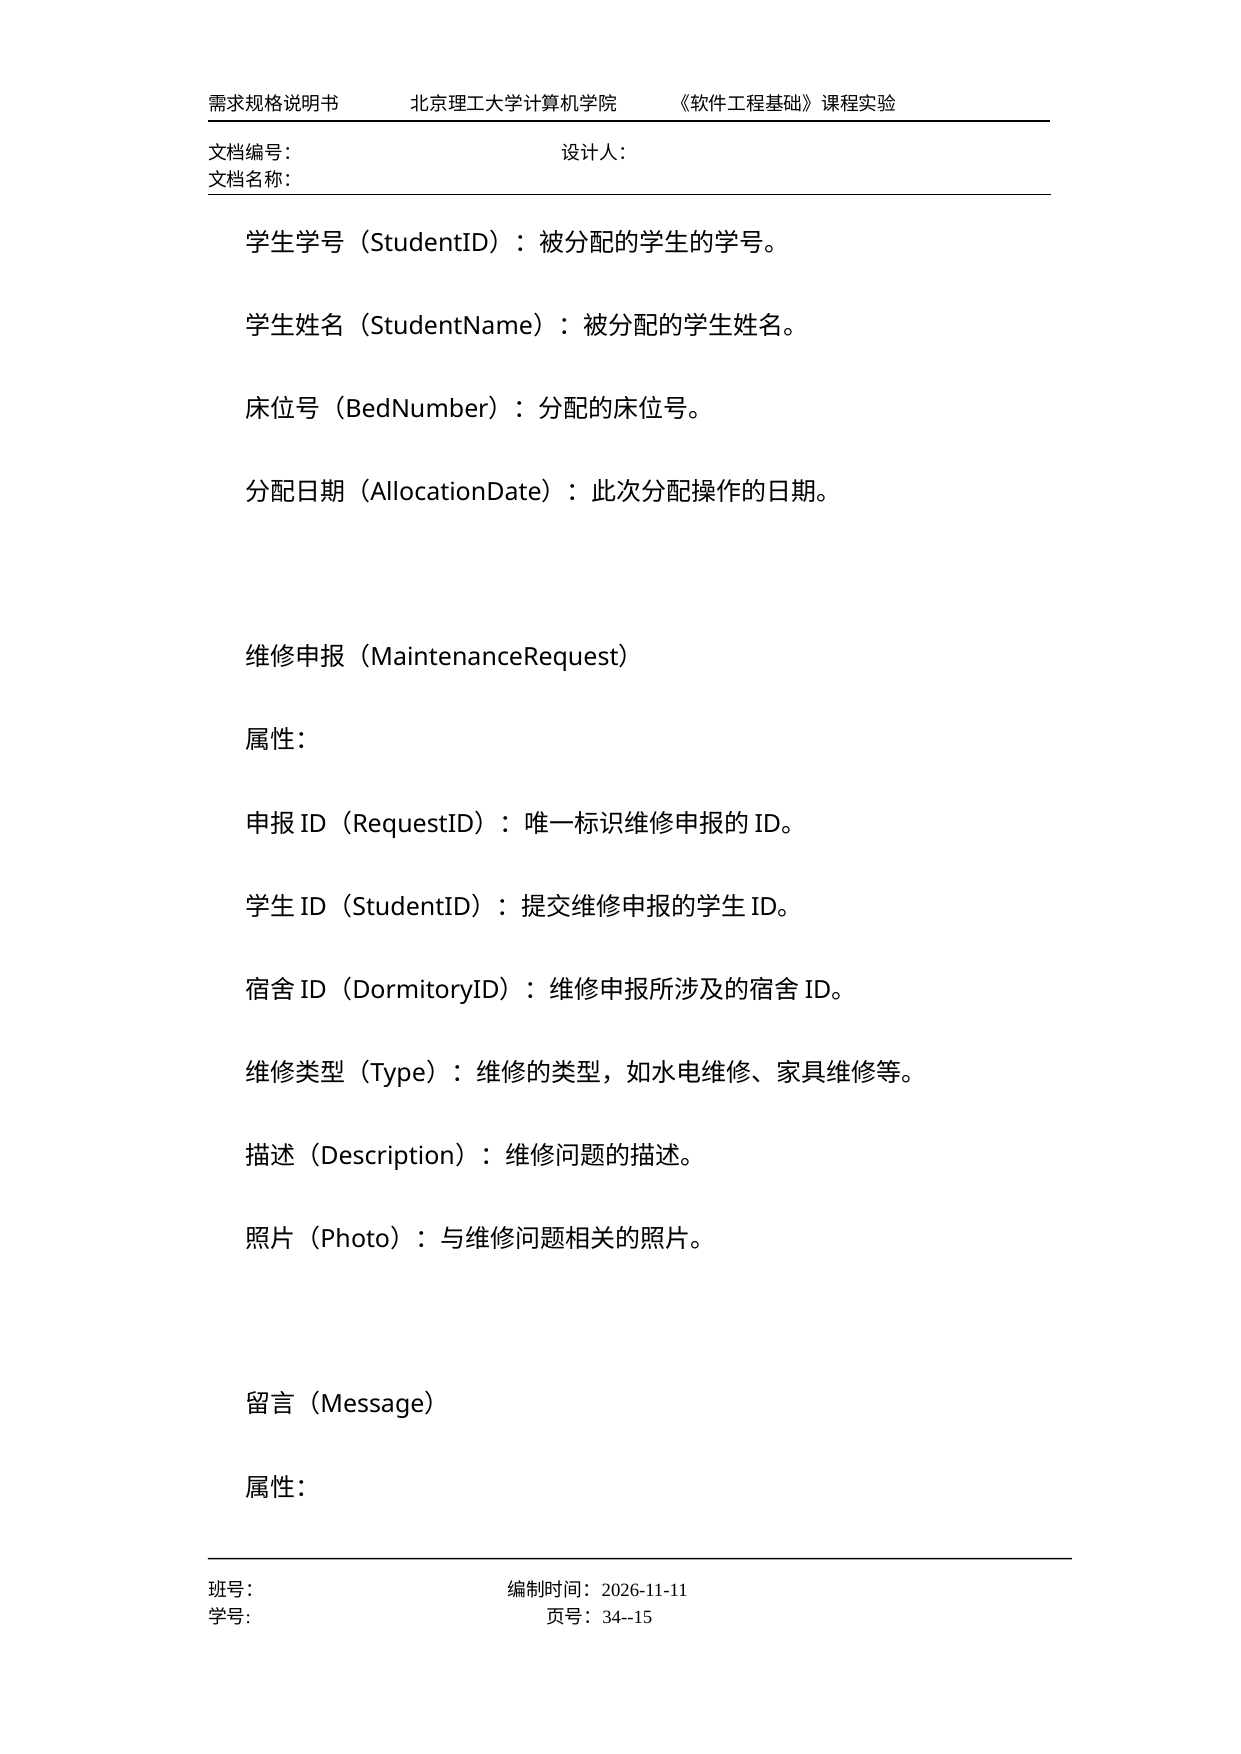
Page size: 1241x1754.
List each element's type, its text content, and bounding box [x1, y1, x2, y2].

text 宿舍ID（DormitoryID）：维修申报所涉及的宿舍ID。 [245, 955, 1051, 1020]
text 床位号（BedNumber）：分配的床位号。 [245, 374, 1051, 439]
text 维修类型（Type）：维修的类型，如水电维修、家具维修等。 [245, 1038, 1051, 1103]
text 学生姓名（StudentName）：被分配的学生姓名。 [245, 291, 1051, 356]
text 留言（Message） [245, 1369, 1051, 1434]
text 学生ID（StudentID）：提交维修申报的学生ID。 [245, 872, 1051, 937]
text 描述（Description）：维修问题的描述。 [245, 1121, 1051, 1186]
text 属性： [245, 706, 1051, 771]
text 学生学号（StudentID）：被分配的学生的学号。 [245, 208, 1051, 273]
text 申报ID（RequestID）：唯一标识维修申报的ID。 [245, 789, 1051, 854]
text 属性： [245, 1453, 1051, 1518]
text 分配日期（AllocationDate）：此次分配操作的日期。 [245, 457, 1051, 522]
text 维修申报（MaintenanceRequest） [245, 622, 1051, 687]
text 照片（Photo）：与维修问题相关的照片。 [245, 1204, 1051, 1269]
